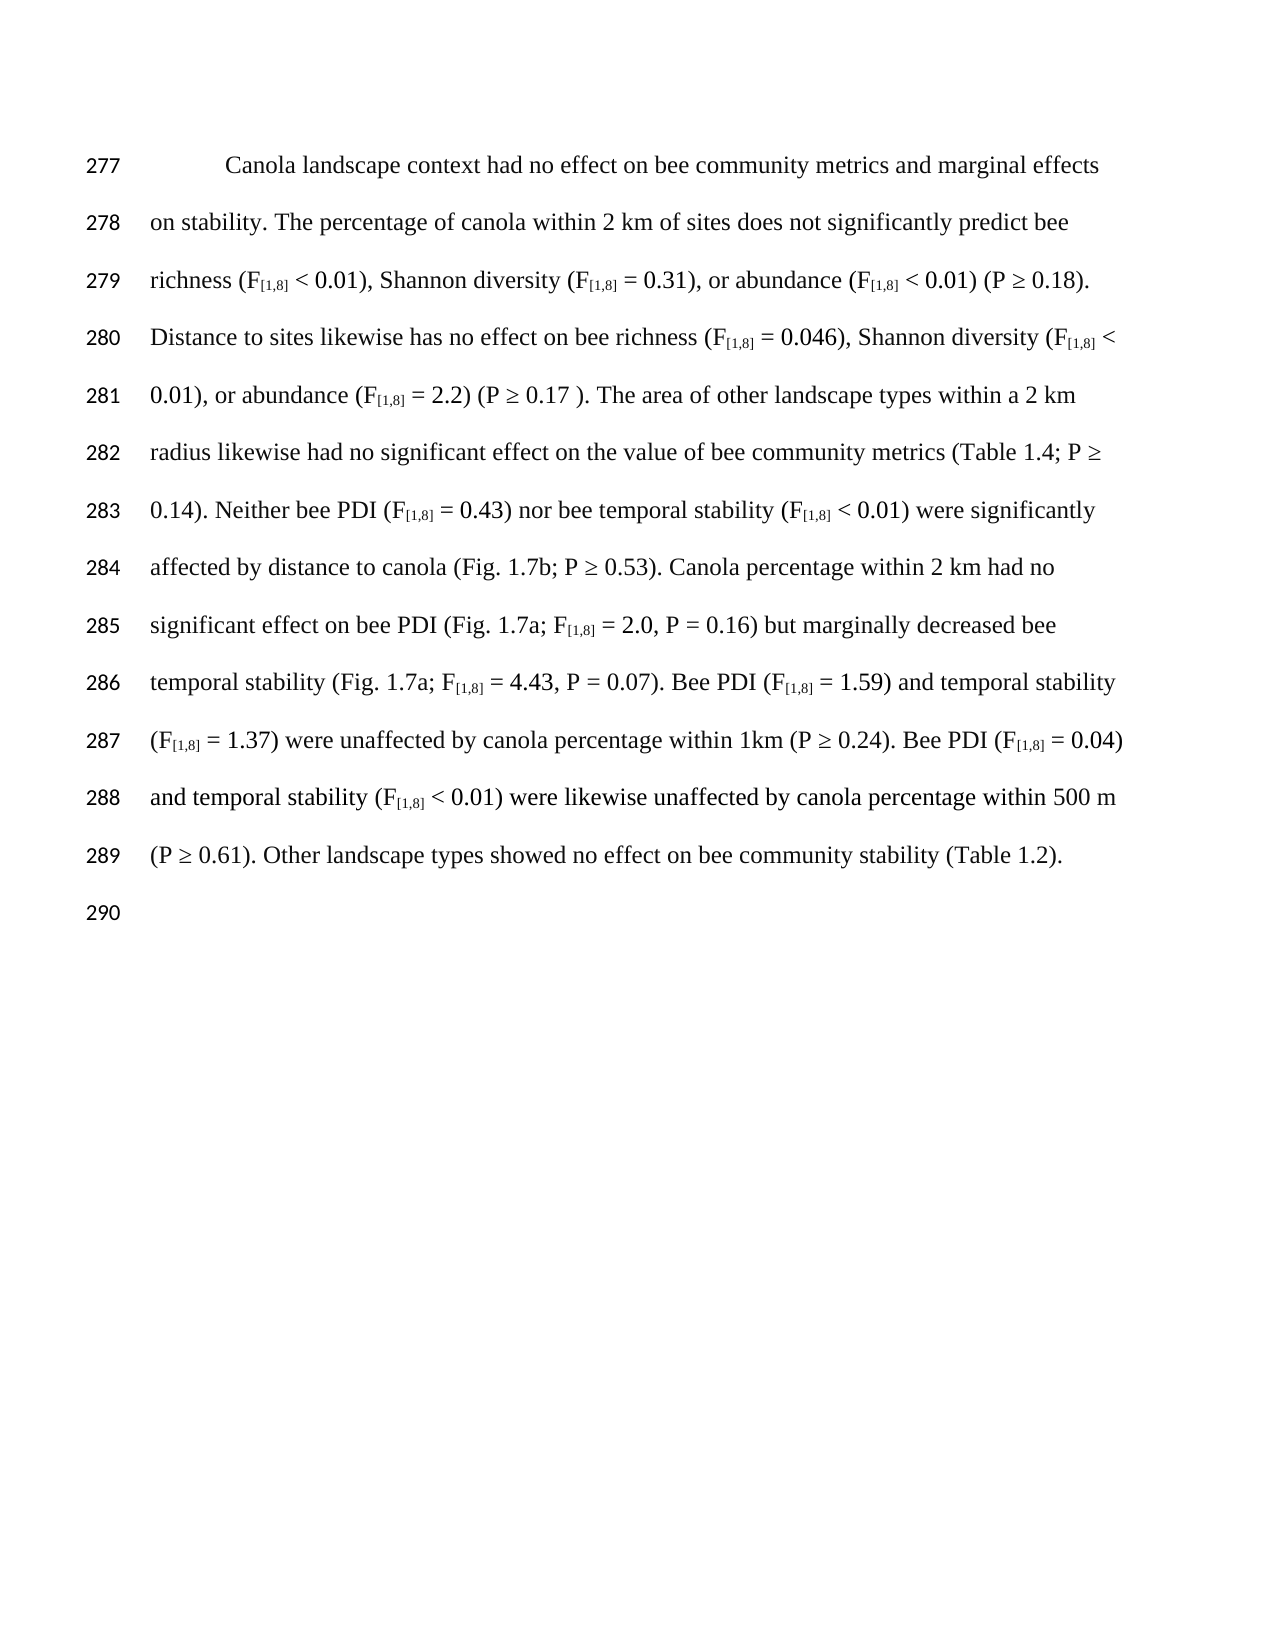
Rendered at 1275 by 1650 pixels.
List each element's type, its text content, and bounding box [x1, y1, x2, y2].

text Canola landscape context had no effect on bee community metrics and marginal effects on stability. The percentage of canola within 2 km of sites does not significantly predict bee richness (F[1,8] < 0.01), Shannon diversity (F[1,8] = 0.31), or abundance (F[1,8] < 0.01) (P ≥ 0.18). Distance to sites likewise has no effect on bee richness (F[1,8] = 0.046), Shannon diversity (F[1,8] < 0.01), or abundance (F[1,8] = 2.2) (P ≥ 0.17 ). The area of other landscape types within a 2 km radius likewise had no significant effect on the value of bee community metrics (Table 1.4; P ≥ 0.14). Neither bee PDI (F[1,8] = 0.43) nor bee temporal stability (F[1,8] < 0.01) were significantly affected by distance to canola (Fig. 1.7b; P ≥ 0.53). Canola percentage within 2 km had no significant effect on bee PDI (Fig. 1.7a; F[1,8] = 2.0, P = 0.16) but marginally decreased bee temporal stability (Fig. 1.7a; F[1,8] = 4.43, P = 0.07). Bee PDI (F[1,8] = 1.59) and temporal stability (F[1,8] = 1.37) were unaffected by canola percentage within 1km (P ≥ 0.24). Bee PDI (F[1,8] = 0.04) and temporal stability (F[1,8] < 0.01) were likewise unaffected by canola percentage within 500 m (P ≥ 0.61). Other landscape types showed no effect on bee community stability (Table 1.2). [150, 150, 1125, 869]
